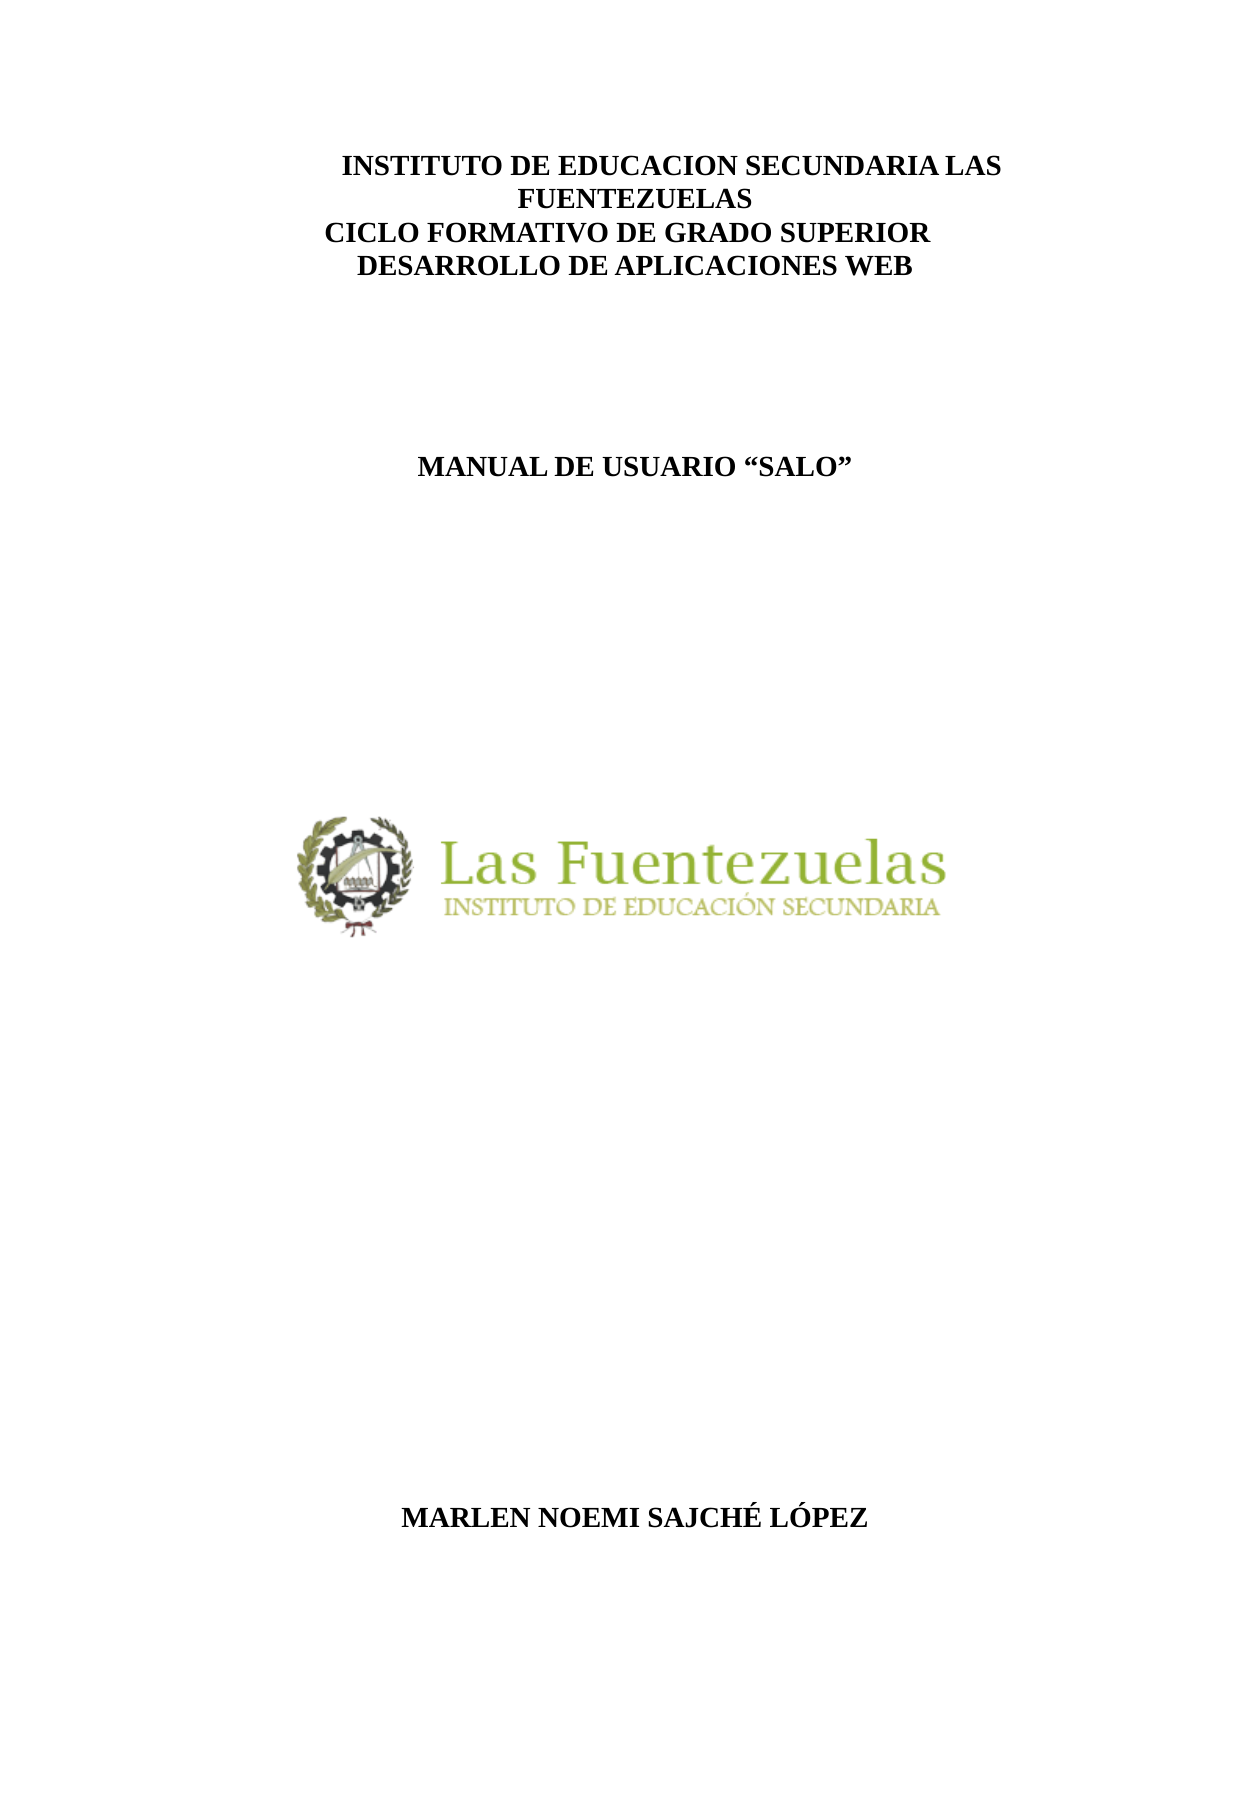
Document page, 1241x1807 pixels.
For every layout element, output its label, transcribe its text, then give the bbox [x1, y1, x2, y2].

text MARLEN NOEMI SAJCHÉ LÓPEZ [177, 1500, 1092, 1533]
text MANUAL DE USUARIO “SALO” [177, 449, 1092, 483]
text DESARROLLO DE APLICACIONES WEB [177, 248, 1092, 282]
text CICLO FORMATIVO DE GRADO SUPERIOR [177, 215, 1092, 248]
picture [291, 813, 979, 963]
text INSTITUTO DE EDUCACION SECUNDARIA LAS FUENTEZUELAS [162, 148, 1107, 215]
